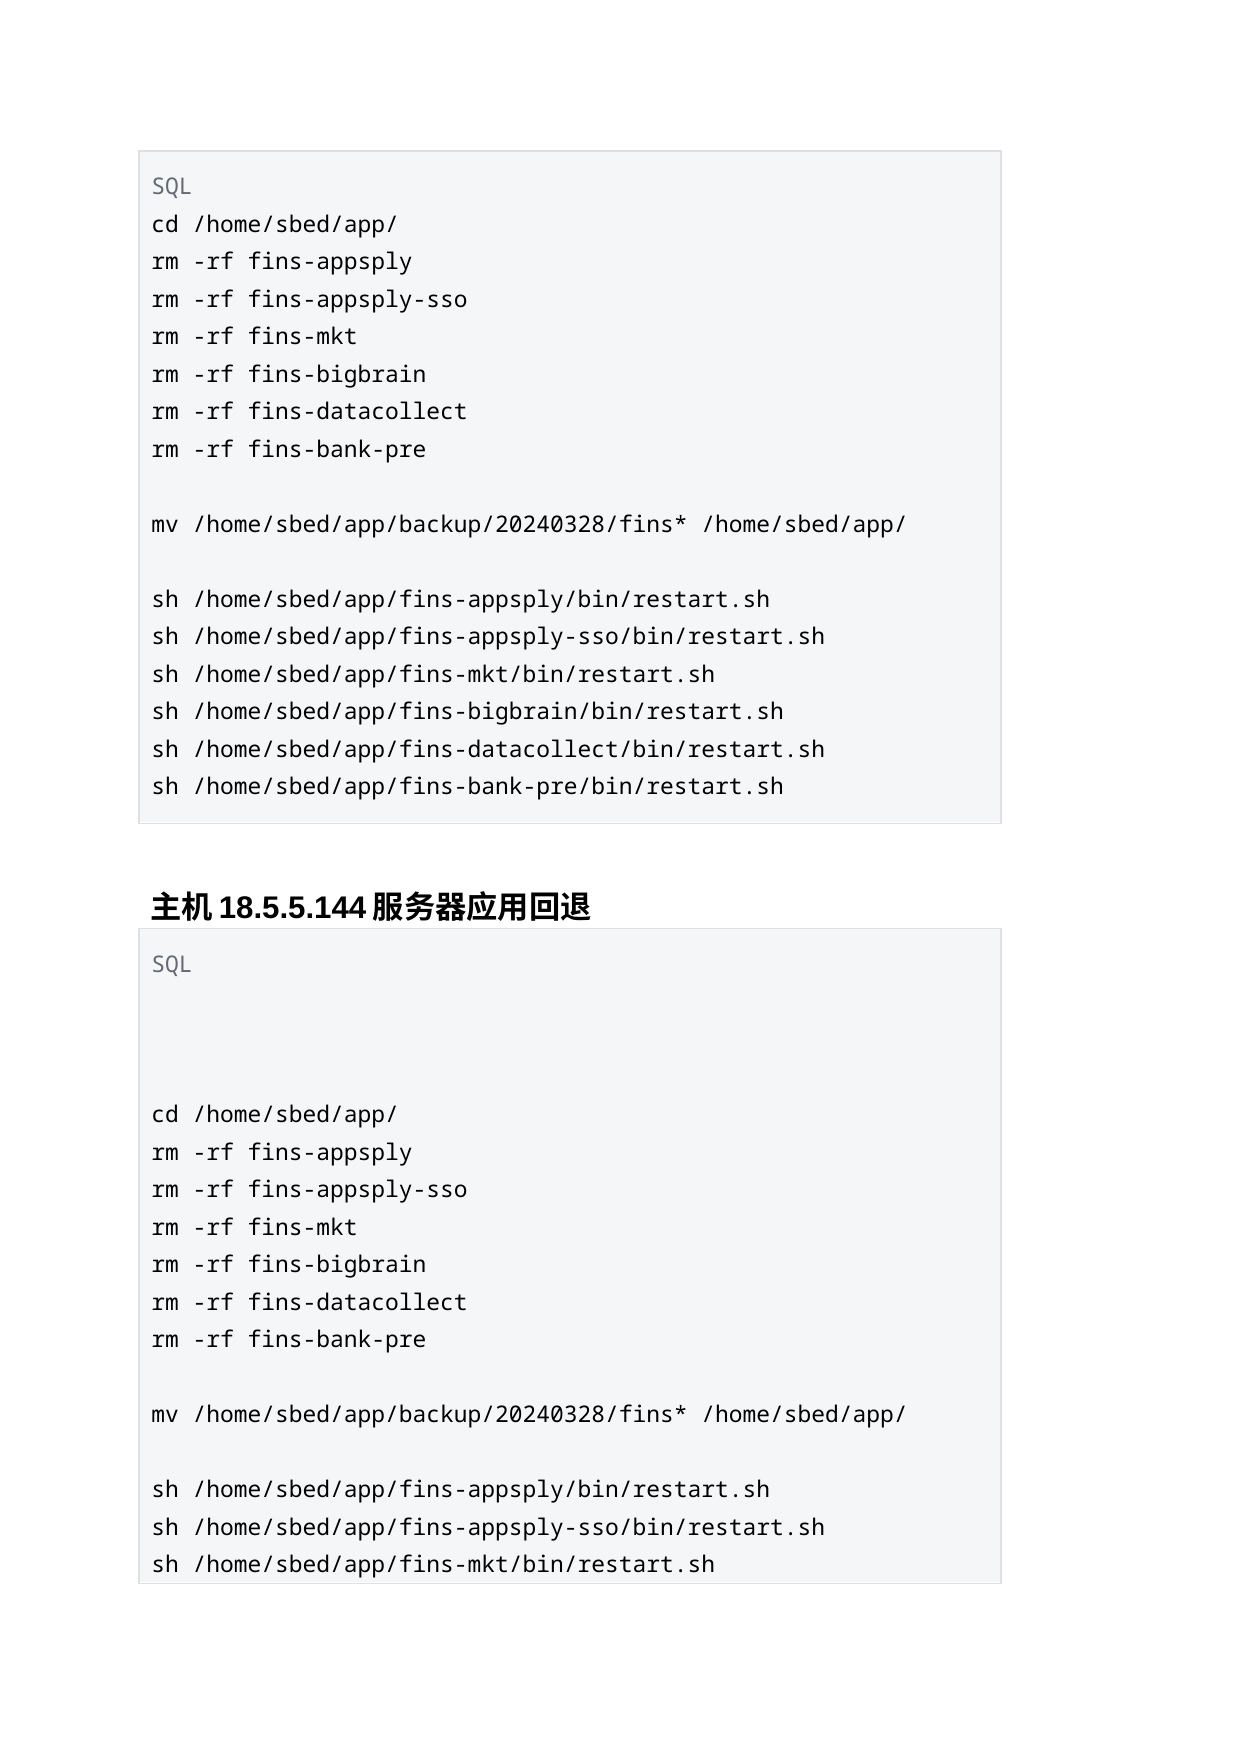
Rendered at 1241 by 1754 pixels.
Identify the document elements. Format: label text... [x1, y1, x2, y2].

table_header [140, 929, 1000, 1582]
